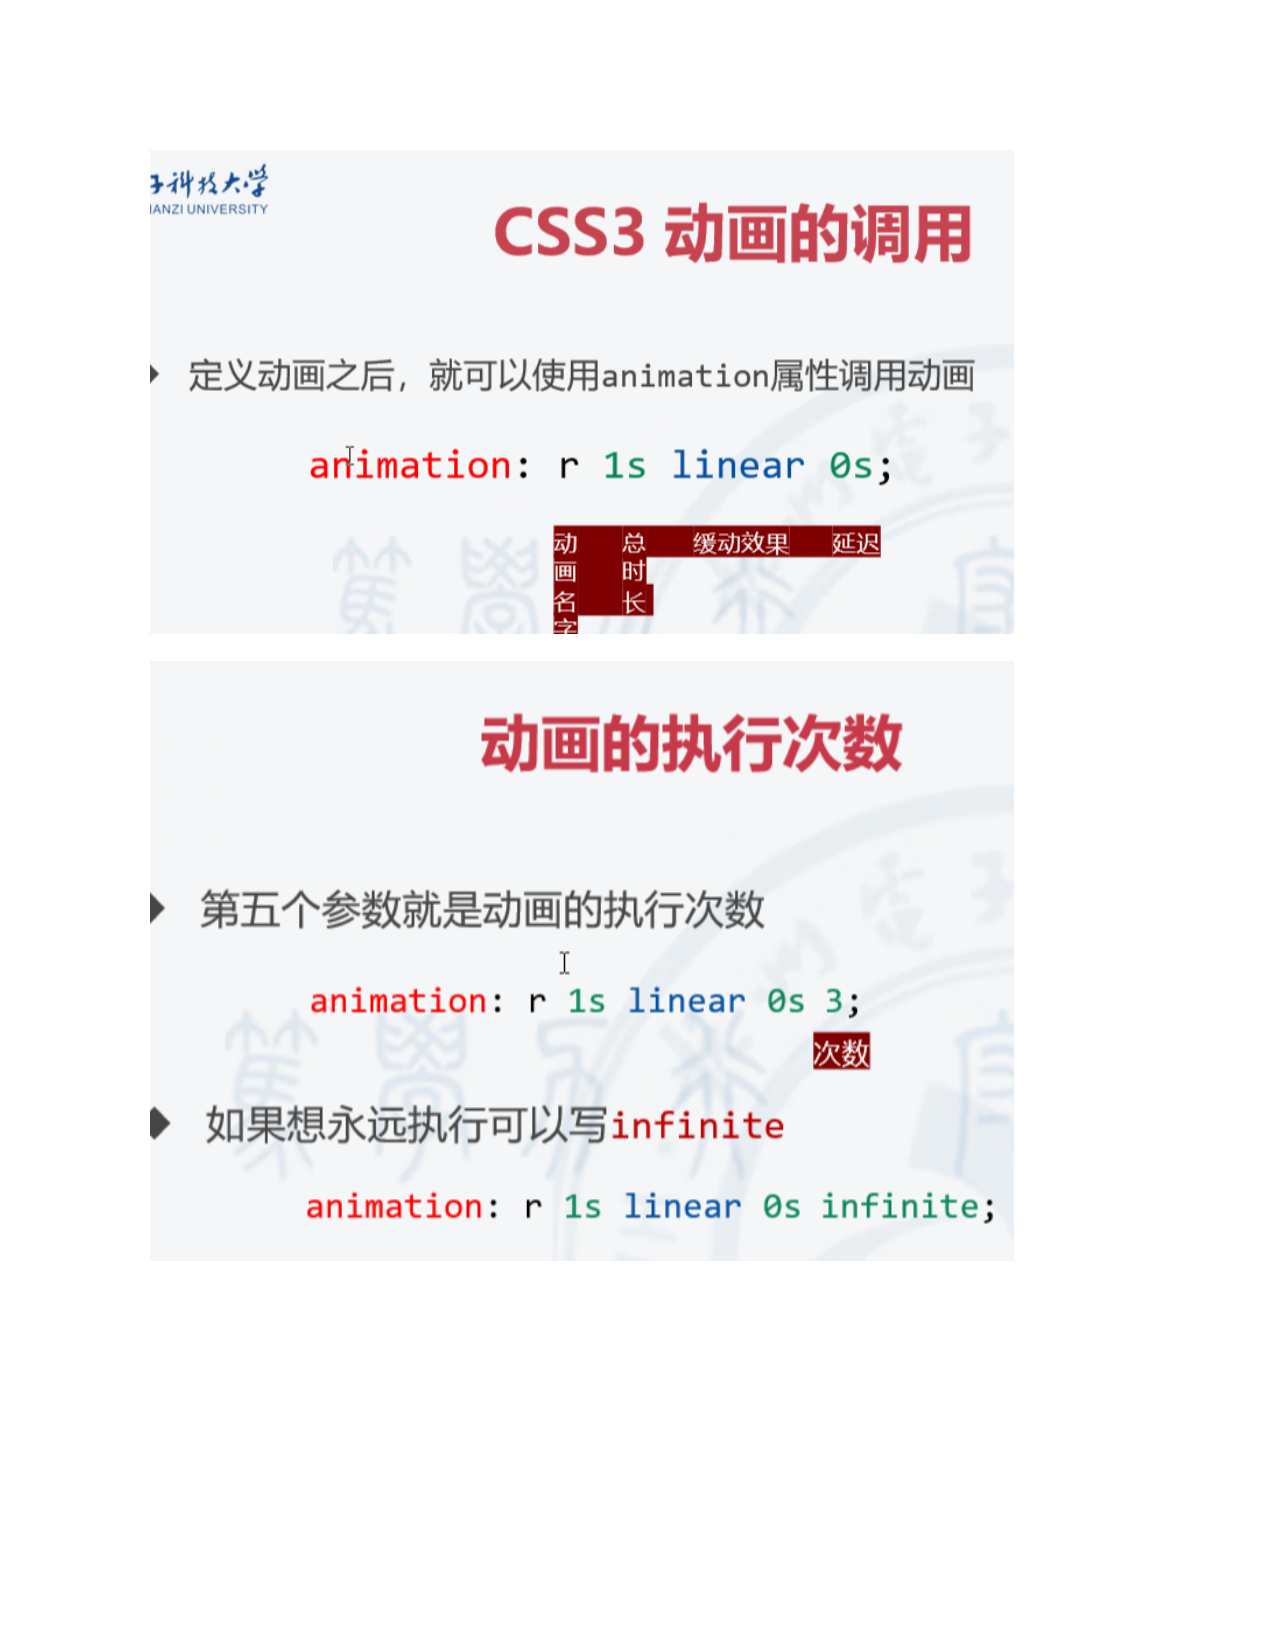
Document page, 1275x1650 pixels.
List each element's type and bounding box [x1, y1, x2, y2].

picture [150, 150, 1014, 634]
picture [150, 661, 1014, 1261]
